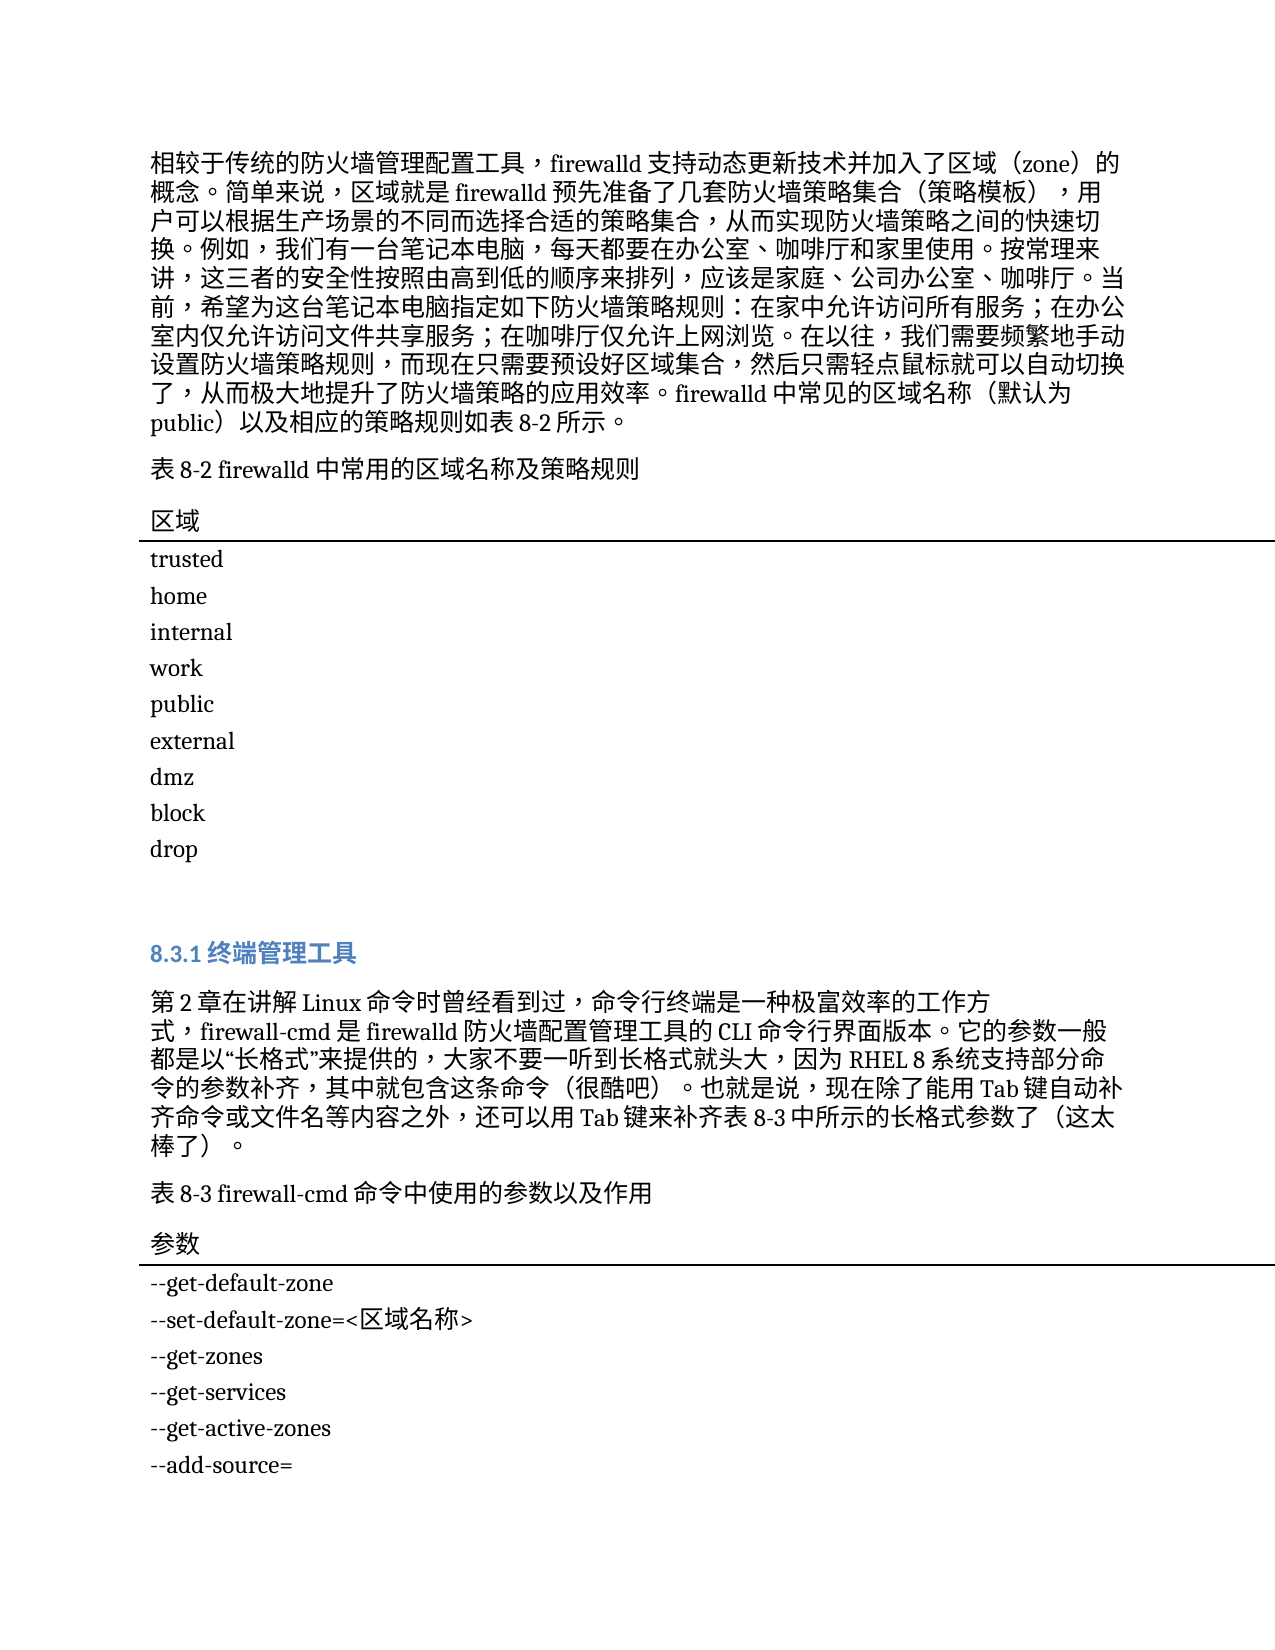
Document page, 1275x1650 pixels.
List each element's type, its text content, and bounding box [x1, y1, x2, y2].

table_cell --add-source= [139, 1447, 1275, 1483]
subtitle 8.3.1 终端管理工具 [150, 936, 1125, 970]
table_cell --get-active-zones [139, 1411, 1275, 1447]
table_cell --get-services [139, 1374, 1275, 1411]
table_cell trusted [139, 542, 1275, 578]
table_cell external [139, 723, 1275, 759]
table_header 区域 [139, 504, 1275, 540]
table_cell dmz [139, 759, 1275, 795]
text 第2章在讲解Linux命令时曾经看到过，命令行终端是一种极富效率的工作方式，firewall-cmd是firewalld防火墙配置管理工具的CLI命令行界面版本。它的参数一般都是以“长格式”来提供的，大家不要一听到长格式就头大，因为RHEL 8系统支持部分命令的参数补齐，其中就包含这条命令（很酷吧）。也就是说，现在除了能用Tab键自动补齐命令或文件名等内容之外，还可以用Tab键来补齐表8-3中所示的长格式参数了（这太棒了）。 [150, 989, 1125, 1161]
text 表8-3 firewall-cmd命令中使用的参数以及作用 [150, 1180, 1125, 1209]
text 相较于传统的防火墙管理配置工具，firewalld支持动态更新技术并加入了区域（zone）的概念。简单来说，区域就是firewalld预先准备了几套防火墙策略集合（策略模板），用户可以根据生产场景的不同而选择合适的策略集合，从而实现防火墙策略之间的快速切换。例如，我们有一台笔记本电脑，每天都要在办公室、咖啡厅和家里使用。按常理来讲，这三者的安全性按照由高到低的顺序来排列，应该是家庭、公司办公室、咖啡厅。当前，希望为这台笔记本电脑指定如下防火墙策略规则：在家中允许访问所有服务；在办公室内仅允许访问文件共享服务；在咖啡厅仅允许上网浏览。在以往，我们需要频繁地手动设置防火墙策略规则，而现在只需要预设好区域集合，然后只需轻点鼠标就可以自动切换了，从而极大地提升了防火墙策略的应用效率。firewalld中常见的区域名称（默认为public）以及相应的策略规则如表8-2所示。 [150, 150, 1125, 437]
table_cell --set-default-zone=<区域名称> [139, 1302, 1275, 1338]
table_header 参数 [139, 1228, 1275, 1264]
table_cell --get-zones [139, 1338, 1275, 1374]
table_cell home [139, 578, 1275, 614]
text 表8-2 firewalld中常用的区域名称及策略规则 [150, 456, 1125, 485]
table_cell --get-default-zone [139, 1266, 1275, 1302]
table_cell internal [139, 614, 1275, 650]
table_cell drop [139, 832, 1275, 868]
table_cell work [139, 650, 1275, 687]
table_cell block [139, 795, 1275, 832]
table_cell public [139, 687, 1275, 723]
